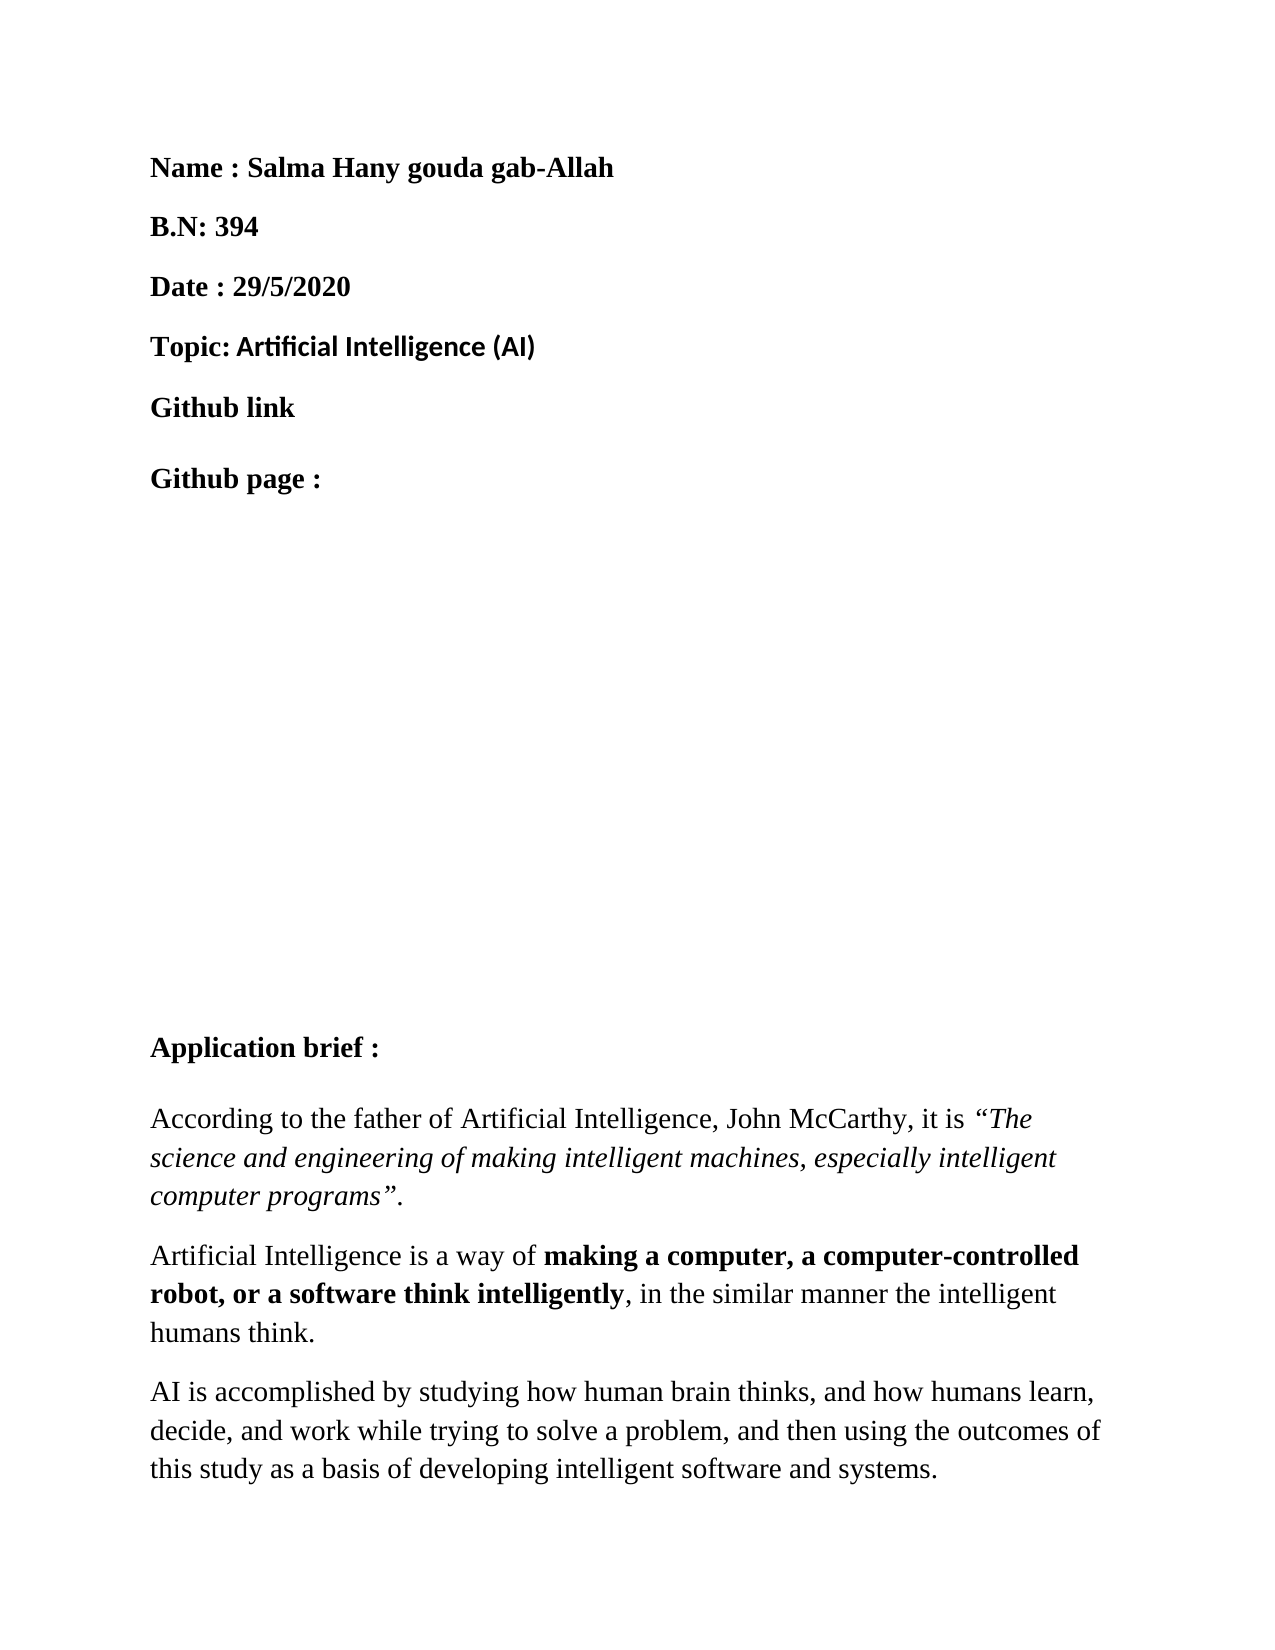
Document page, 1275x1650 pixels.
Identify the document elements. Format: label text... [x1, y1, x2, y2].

text Github page : [150, 461, 1125, 494]
text Application brief : [150, 1030, 1125, 1064]
text Date : 29/5/2020 [150, 269, 1125, 302]
text B.N: 394 [150, 209, 1125, 243]
text AI is accomplished by studying how human brain thinks, and how humans learn, decide, and work while trying to solve a problem, and then using the outcomes of this study as a basis of developing intelligent software and systems. [150, 1374, 1125, 1485]
text Github link [150, 390, 1125, 423]
text Topic: Artificial Intelligence (AI) [150, 328, 1125, 364]
text Artificial Intelligence is a way of making a computer, a computer-controlled robot, or a software think intelligently, in the similar manner the intelligent humans think. [150, 1238, 1125, 1348]
text According to the father of Artificial Intelligence, John McCarthy, it is “The science and engineering of making intelligent machines, especially intelligent computer programs”. [150, 1101, 1125, 1212]
text Name : Salma Hany gouda gab-Allah [150, 150, 1125, 183]
